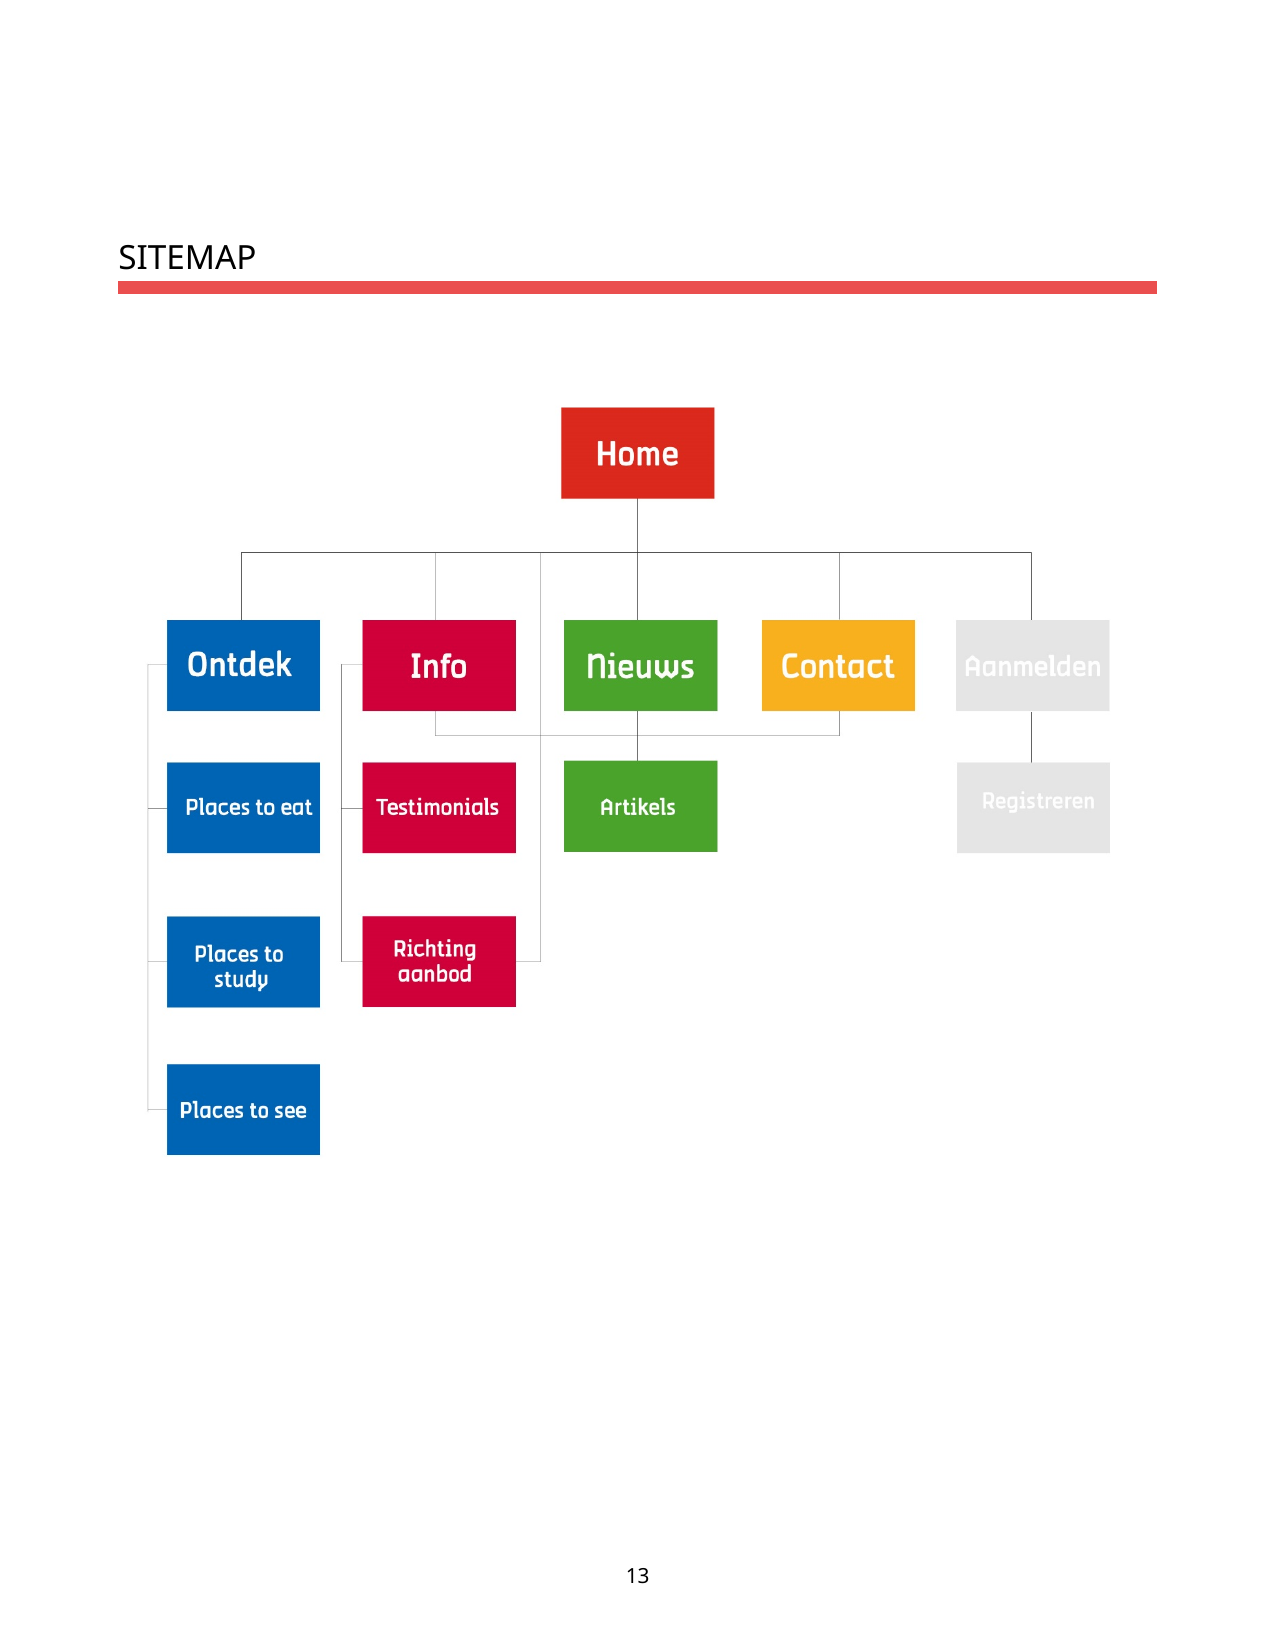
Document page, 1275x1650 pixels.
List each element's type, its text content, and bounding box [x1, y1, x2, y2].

subtitle Sitemap [118, 234, 1157, 281]
picture [118, 350, 1157, 1272]
